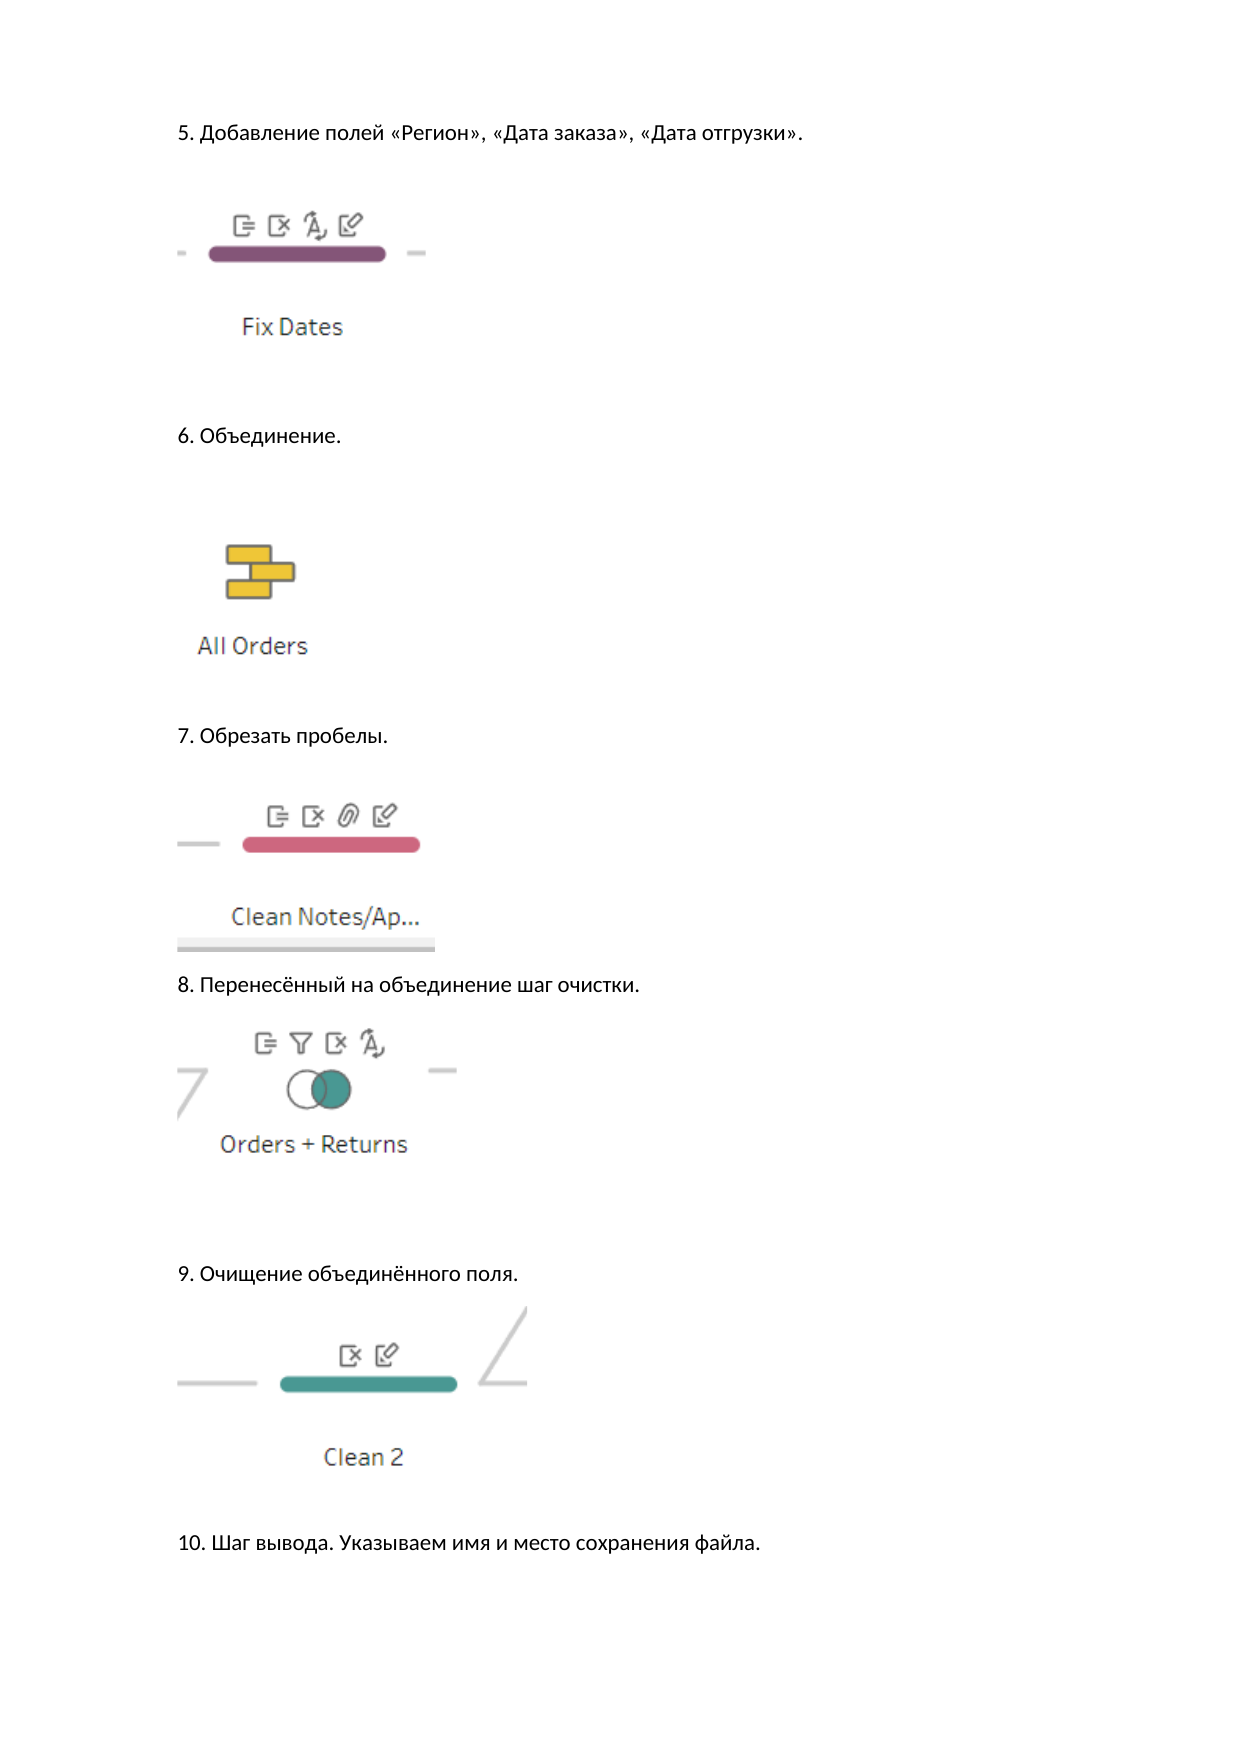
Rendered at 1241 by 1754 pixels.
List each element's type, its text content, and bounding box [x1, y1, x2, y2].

picture [177, 165, 426, 403]
picture [177, 468, 349, 703]
text 6. Объединение. [177, 421, 1152, 449]
text 7. Обрезать пробелы. [177, 721, 1152, 749]
picture [177, 1016, 457, 1241]
picture [177, 768, 435, 952]
text 10. Шаг вывода. Указываем имя и место сохранения файла. [177, 1528, 1152, 1556]
text 9. Очищение объединённого поля. [177, 1259, 1152, 1287]
picture [177, 1306, 528, 1510]
text 8. Перенесённый на объединение шаг очистки. [177, 970, 1152, 998]
text 5. Добавление полей «Регион», «Дата заказа», «Дата отгрузки». [177, 118, 1152, 146]
